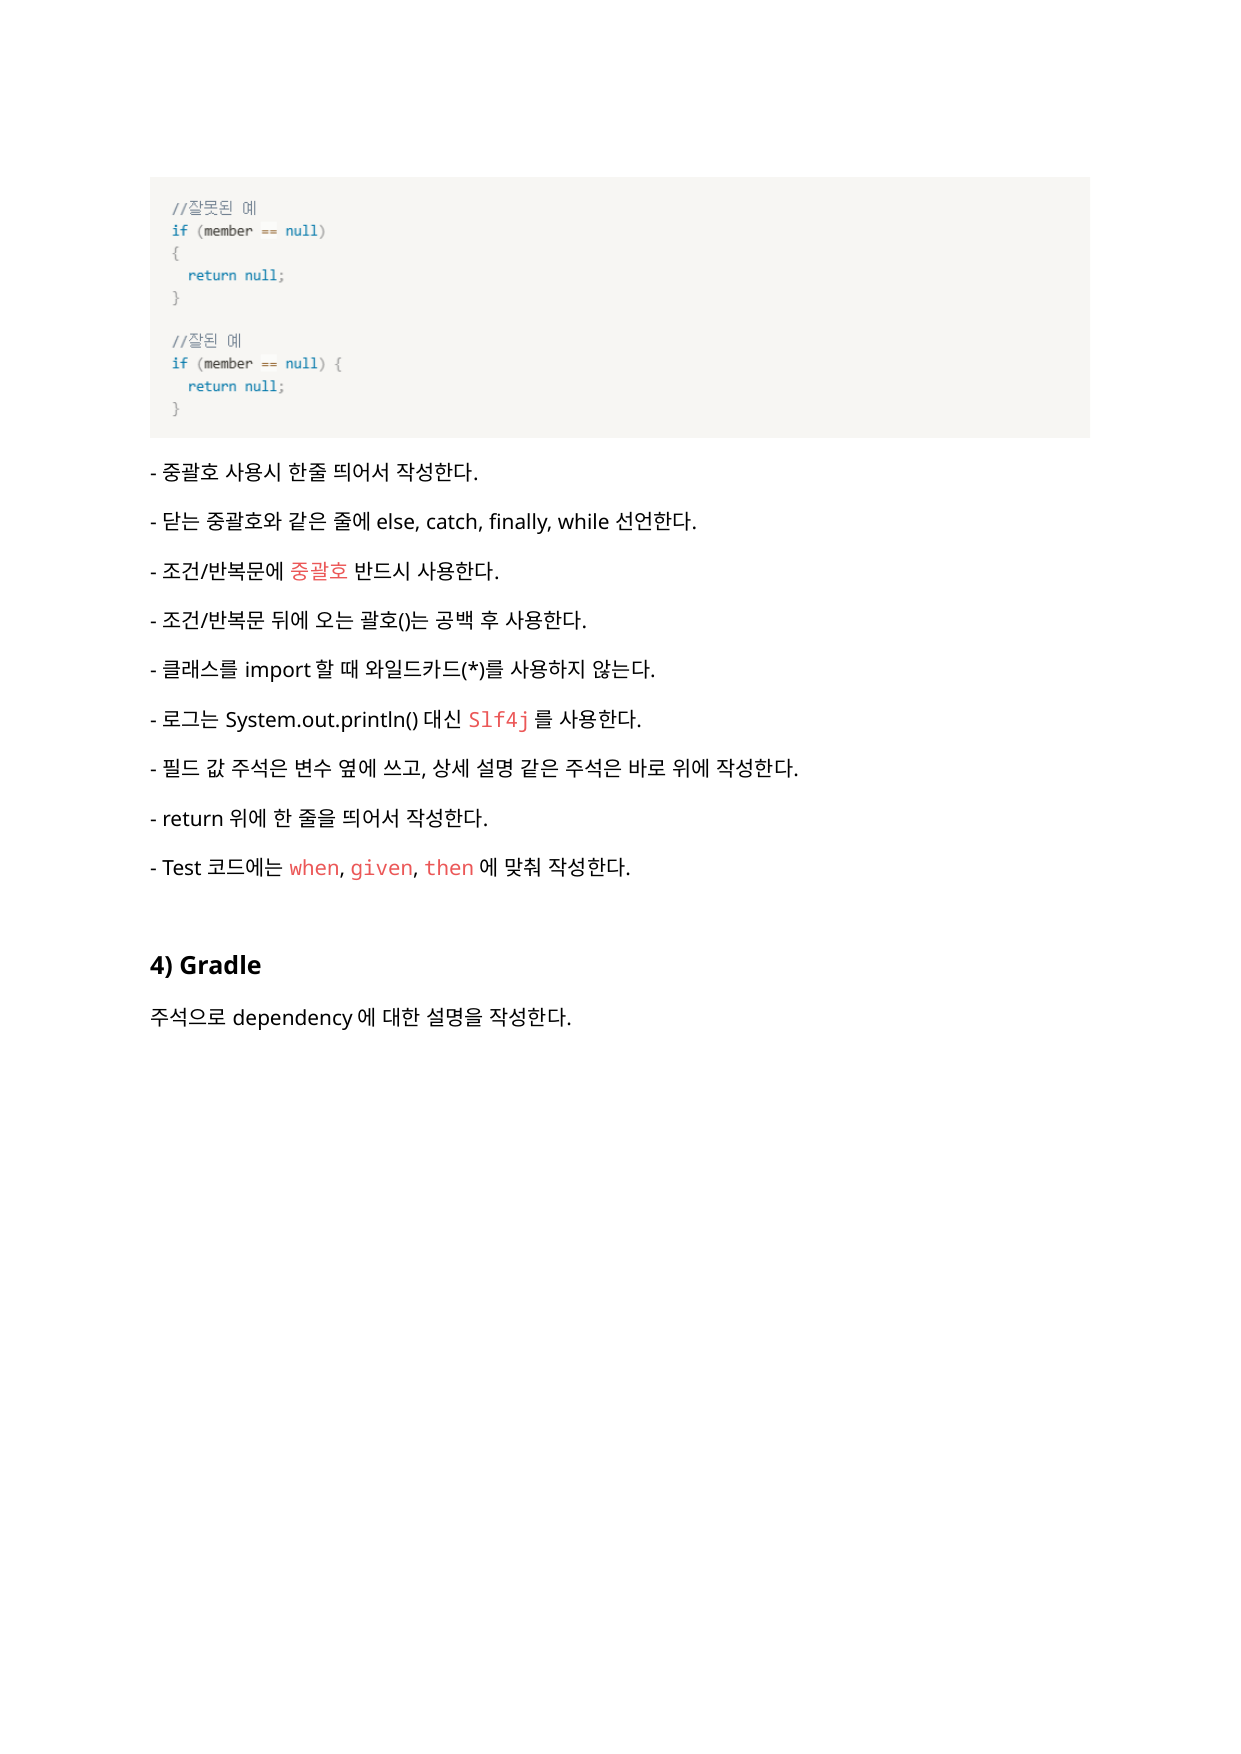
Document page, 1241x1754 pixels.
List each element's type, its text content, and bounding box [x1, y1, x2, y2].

text 4) Gradle [150, 948, 1090, 982]
text 주석으로 dependency에 대한 설명을 작성한다. [150, 1001, 1090, 1032]
text - 로그는 System.out.println() 대신 Slf4j를 사용한다. [150, 703, 1090, 733]
text - 필드 값 주석은 변수 옆에 쓰고, 상세 설명 같은 주석은 바로 위에 작성한다. [150, 752, 1090, 783]
text - Test 코드에는 when, given, then 에 맞춰 작성한다. [150, 851, 1090, 882]
text - 조건/반복문에 중괄호 반드시 사용한다. [150, 555, 1090, 585]
text - 닫는 중괄호와 같은 줄에 else, catch, finally, while 선언한다. [150, 506, 1090, 536]
text - return 위에 한 줄을 띄어서 작성한다. [150, 802, 1090, 832]
text - 클래스를 import할 때 와일드카드(*)를 사용하지 않는다. [150, 654, 1090, 684]
picture [150, 177, 1091, 438]
text - 조건/반복문 뒤에 오는 괄호()는 공백 후 사용한다. [150, 604, 1090, 635]
text - 중괄호 사용시 한줄 띄어서 작성한다. [150, 456, 1090, 487]
